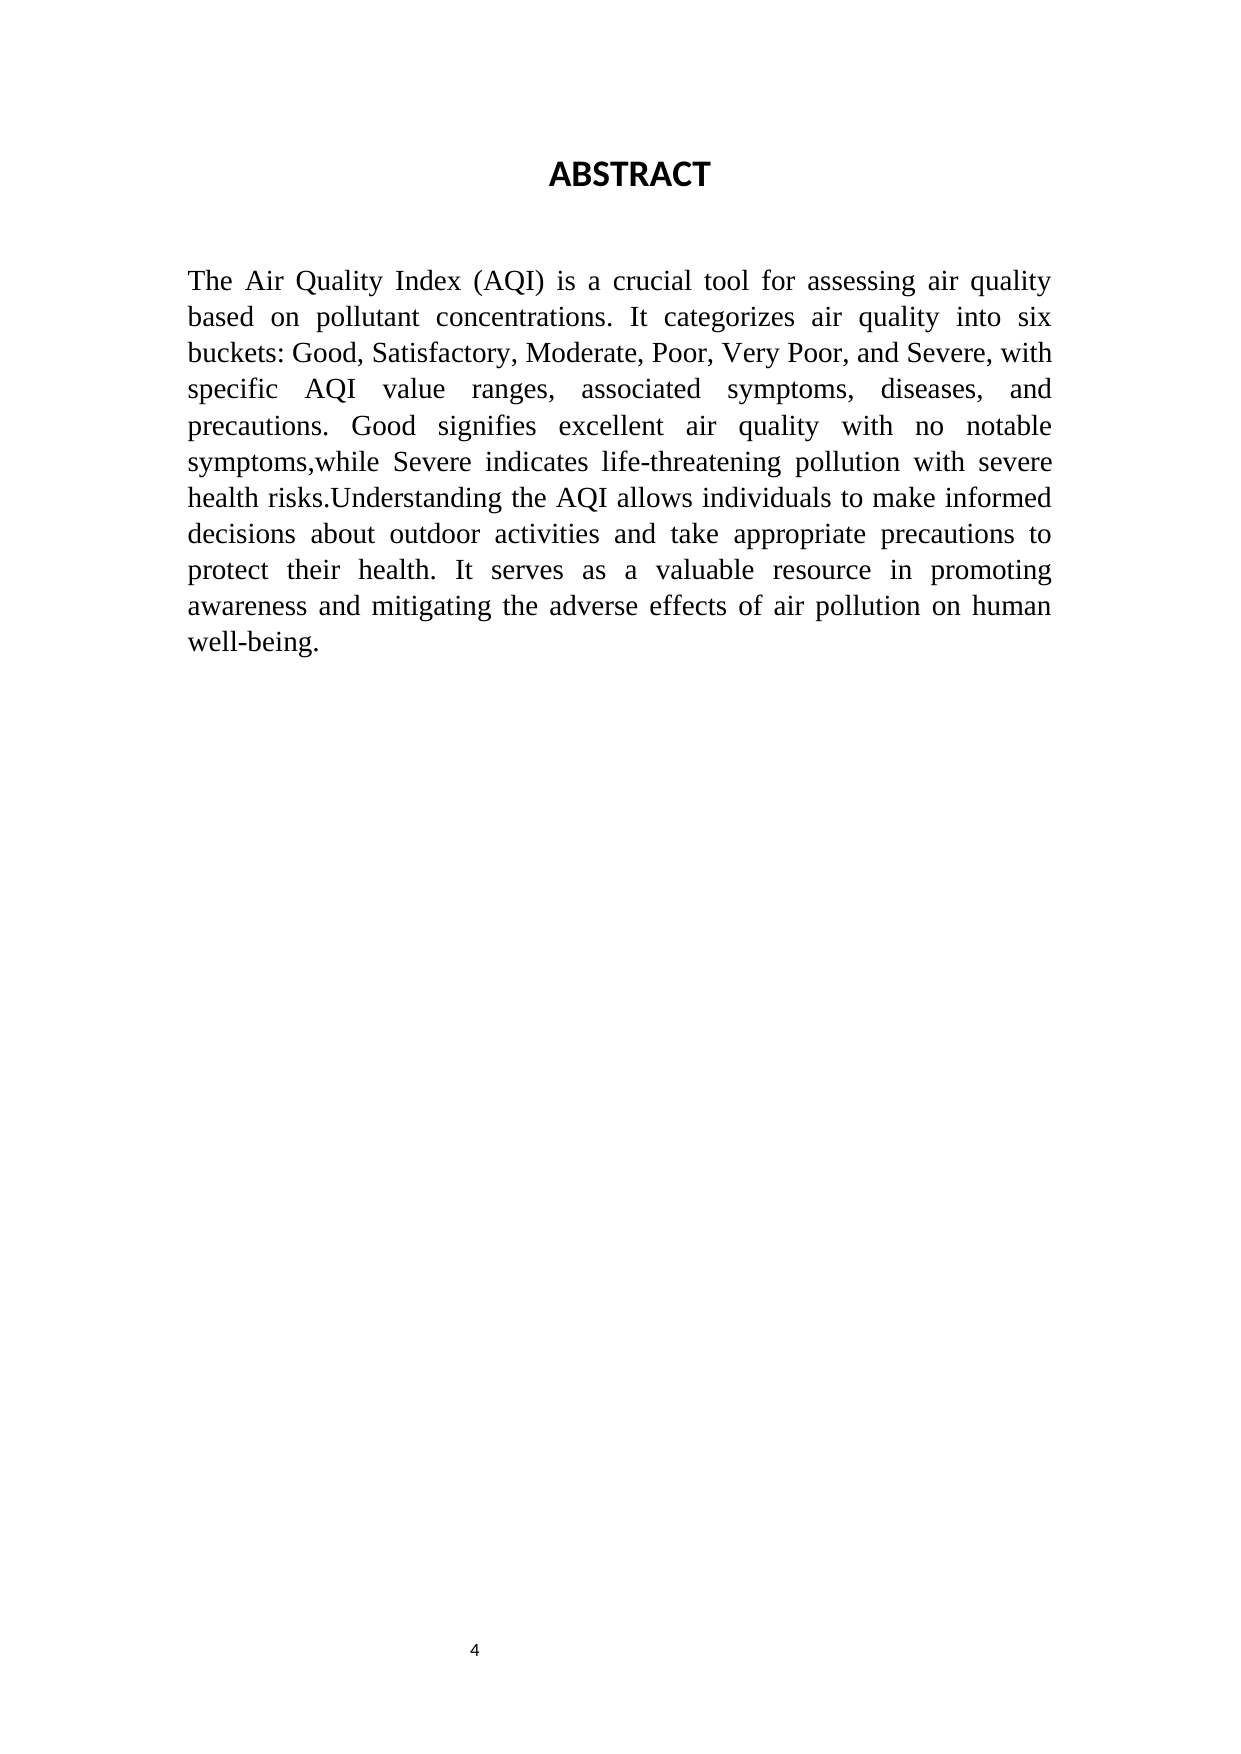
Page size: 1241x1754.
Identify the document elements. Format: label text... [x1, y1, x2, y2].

text The Air Quality Index (AQI) is a crucial tool for assessing air quality based on pollutant concentrations. It categorizes air quality into six buckets: Good, Satisfactory, Moderate, Poor, Very Poor, and Severe, with specific AQI value ranges, associated symptoms, diseases, and precautions. Good signifies excellent air quality with no notable symptoms,while Severe indicates life-threatening pollution with severe health risks.Understanding the AQI allows individuals to make informed decisions about outdoor activities and take appropriate precautions to protect their health. It serves as a valuable resource in promoting awareness and mitigating the adverse effects of air pollution on human well-being. [187, 263, 1053, 658]
text ABSTRACT [187, 150, 1053, 196]
